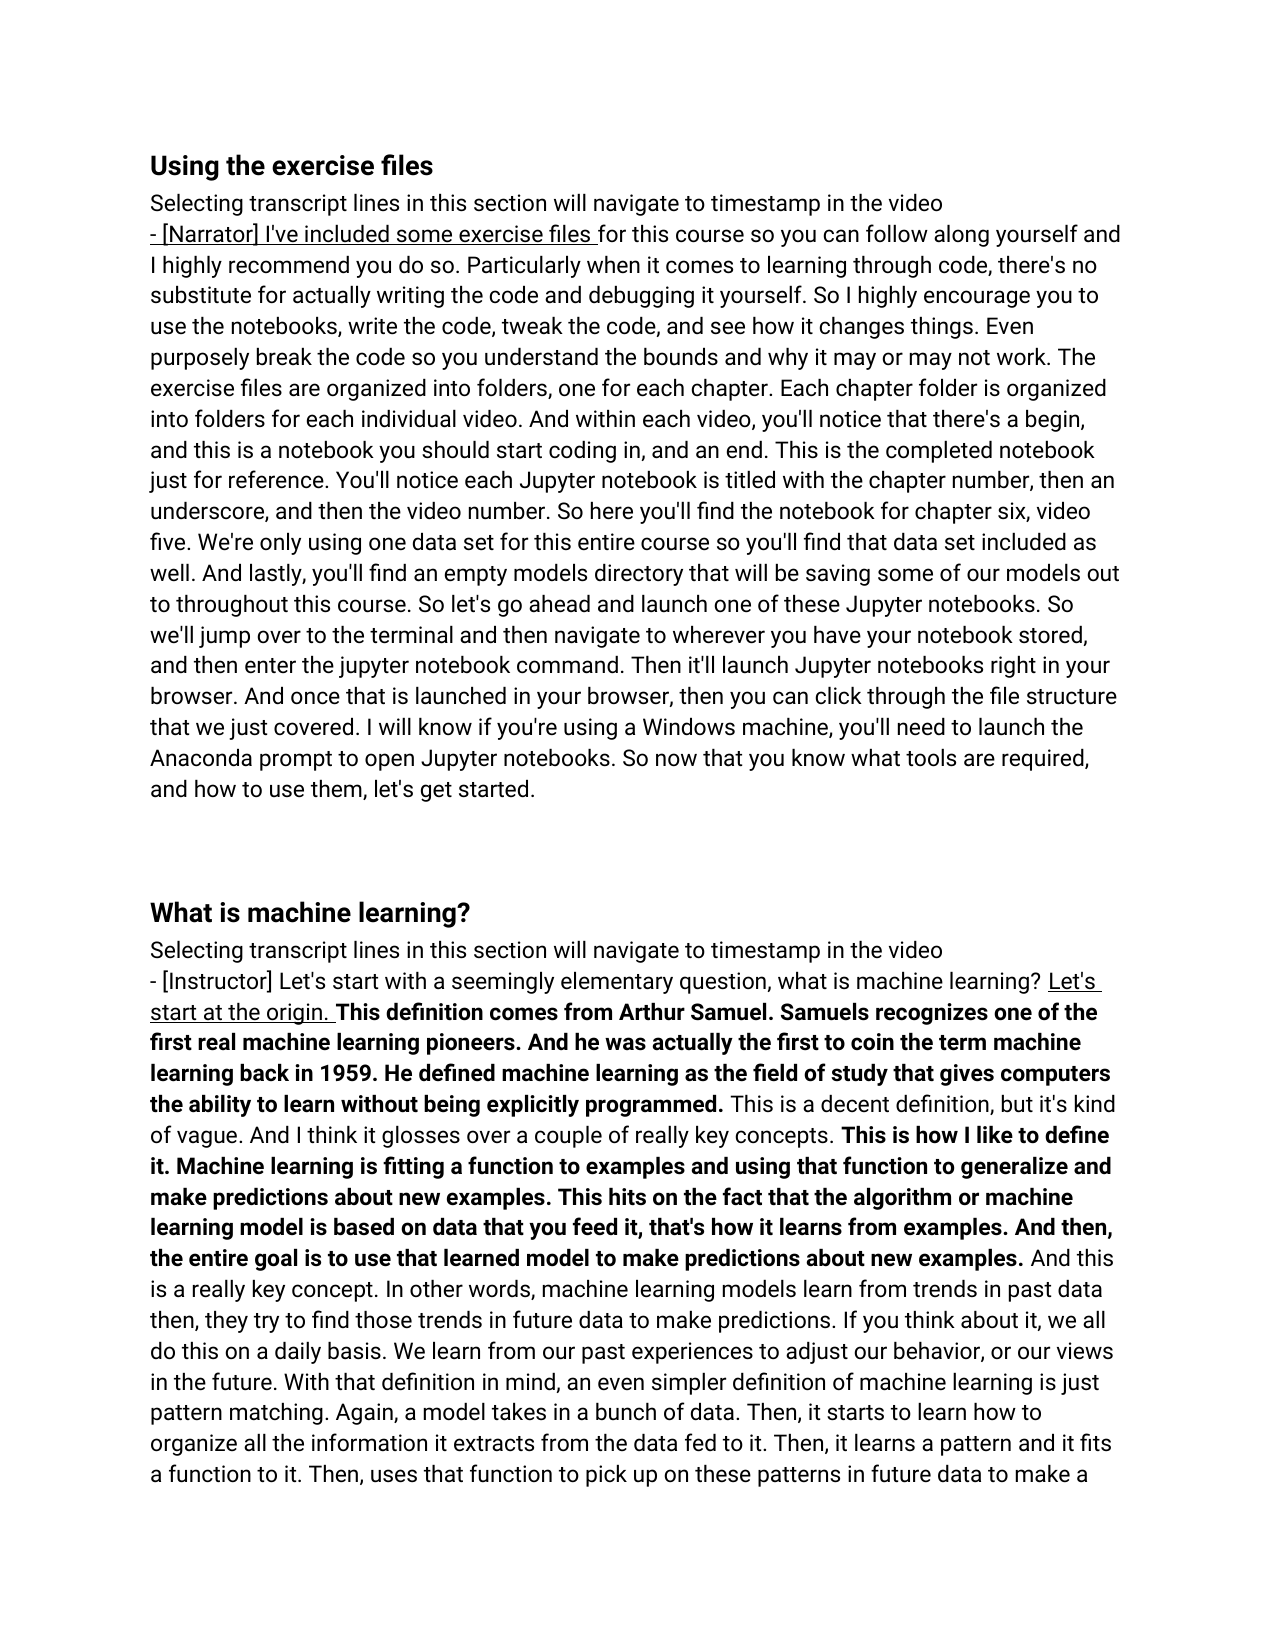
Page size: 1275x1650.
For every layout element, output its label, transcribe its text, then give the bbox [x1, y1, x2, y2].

text Selecting transcript lines in this section will navigate to timestamp in the video [150, 937, 1125, 964]
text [150, 968, 1125, 1488]
text - [Narrator] I've included some exercise files for this course so you can follow along yourself and I highly recommend you do so. Particularly when it comes to learning through code, there's no substitute for actually writing the code and debugging it yourself. So I highly encourage you to use the notebooks, write the code, tweak the code, and see how it changes things. Even purposely break the code so you understand the bounds and why it may or may not work. The exercise files are organized into folders, one for each chapter. Each chapter folder is organized into folders for each individual video. And within each video, you'll notice that there's a begin, and this is a notebook you should start coding in, and an end. This is the completed notebook just for reference. You'll notice each Jupyter notebook is titled with the chapter number, then an underscore, and then the video number. So here you'll find the notebook for chapter six, video five. We're only using one data set for this entire course so you'll find that data set included as well. And lastly, you'll find an empty models directory that will be saving some of our models out to throughout this course. So let's go ahead and launch one of these Jupyter notebooks. So we'll jump over to the terminal and then navigate to wherever you have your notebook stored, and then enter the jupyter notebook command. Then it'll launch Jupyter notebooks right in your browser. And once that is launched in your browser, then you can click through the file structure that we just covered. I will know if you're using a Windows machine, you'll need to launch the Anaconda prompt to open Jupyter notebooks. So now that you know what tools are required, and how to use them, let's get started. [150, 221, 1125, 803]
subtitle What is machine learning? [150, 897, 1125, 929]
subtitle Using the exercise files [150, 150, 1125, 182]
text Selecting transcript lines in this section will navigate to timestamp in the video [150, 190, 1125, 217]
